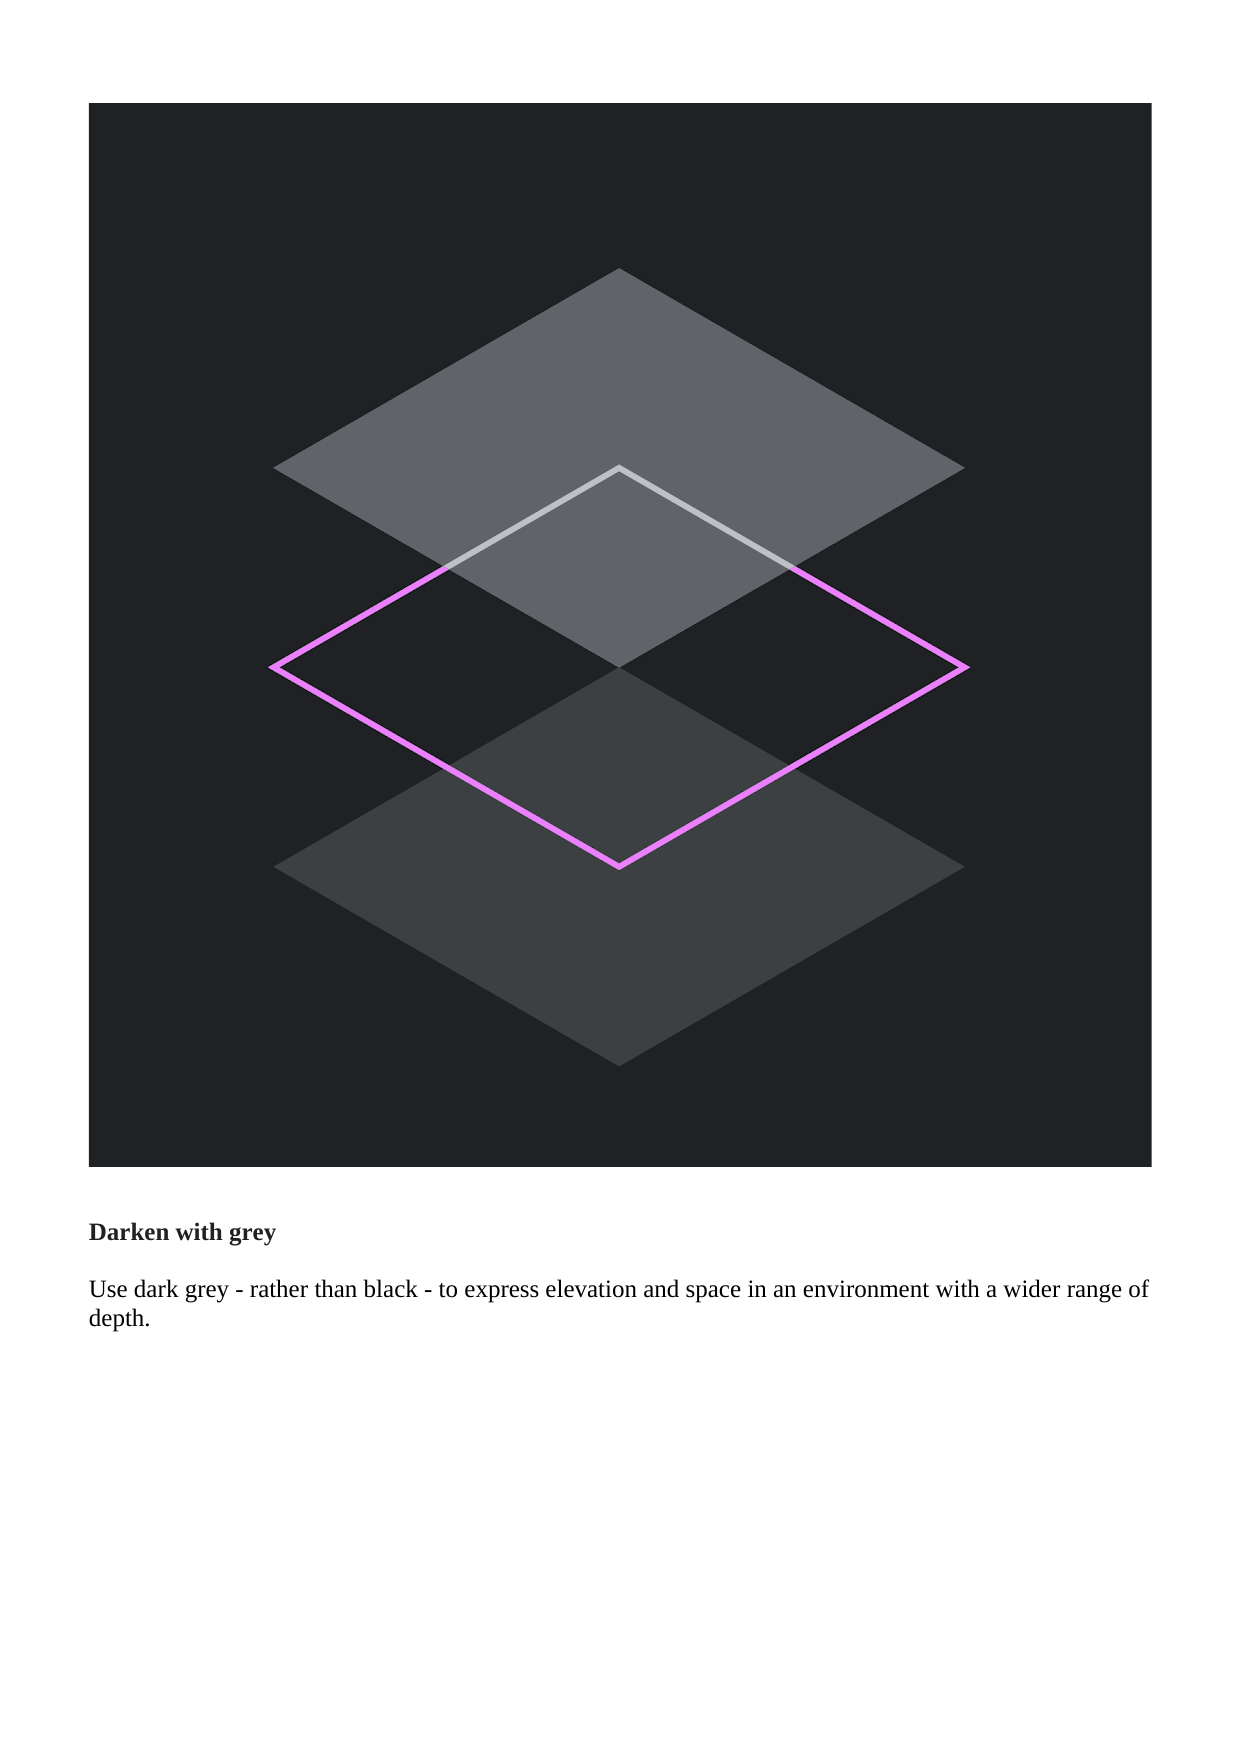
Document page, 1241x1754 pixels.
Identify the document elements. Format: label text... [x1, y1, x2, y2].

picture [88, 103, 1152, 1167]
text Use dark grey - rather than black - to express elevation and space in an environment with a wider range of depth. [89, 1274, 1152, 1332]
text Darken with grey [89, 1217, 1152, 1245]
